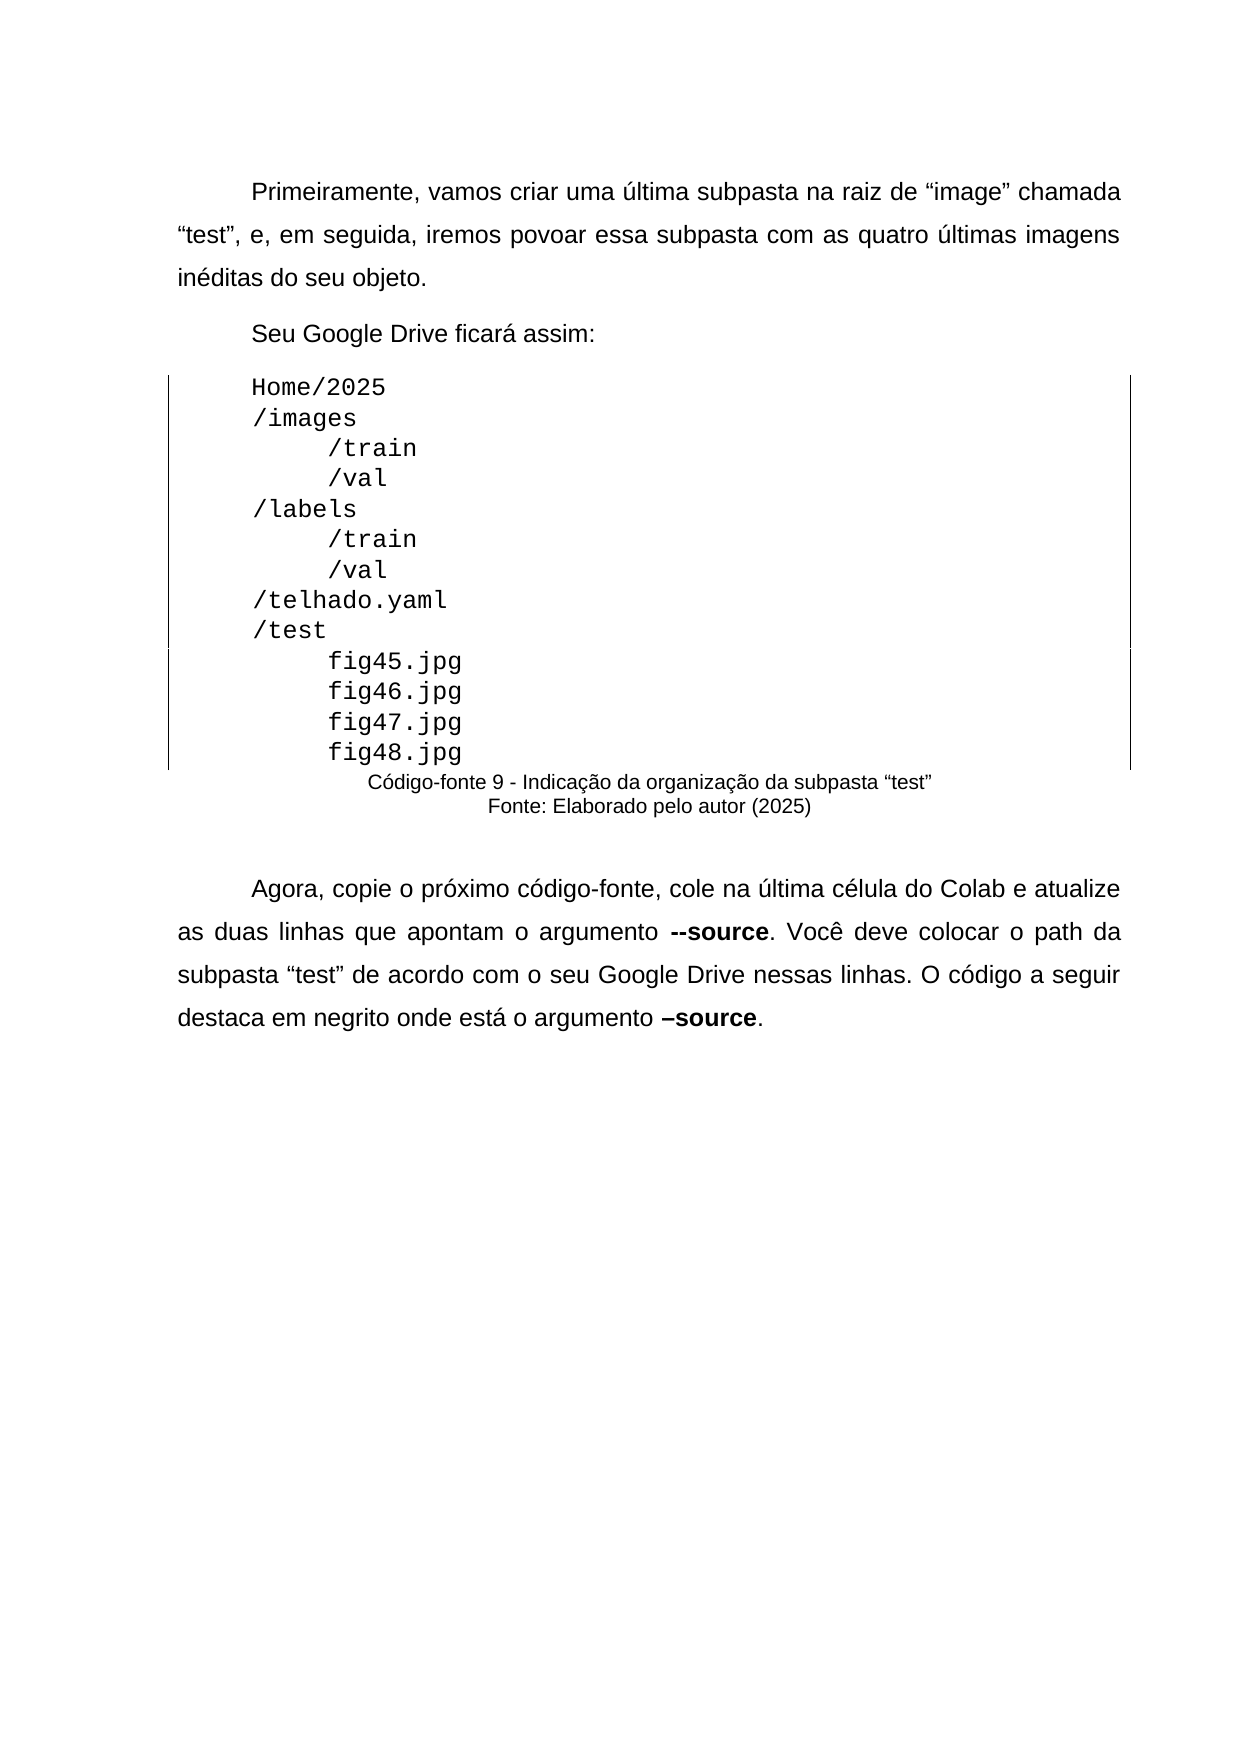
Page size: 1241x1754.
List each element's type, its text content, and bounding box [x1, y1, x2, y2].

text Home/2025 [169, 375, 1130, 405]
text Fonte: Elaborado pelo autor (2025) [177, 794, 1122, 818]
text Seu Google Drive ficará assim: [177, 319, 1122, 348]
text /test [169, 618, 1130, 648]
text /val [169, 466, 1130, 496]
text /train [169, 436, 1130, 466]
text Primeiramente, vamos criar uma última subpasta na raiz de “image” chamada “test”, e, em seguida, iremos povoar essa subpasta com as quatro últimas imagens inéditas do seu objeto. [177, 177, 1122, 292]
text /labels [169, 496, 1130, 527]
text fig48.jpg [169, 740, 1130, 770]
text fig46.jpg [169, 679, 1130, 709]
text /val [169, 557, 1130, 588]
text Agora, copie o próximo código-fonte, cole na última célula do Colab e atualize as duas linhas que apontam o argumento --source. Você deve colocar o path da subpasta “test” de acordo com o seu Google Drive nessas linhas. O código a seguir destaca em negrito onde está o argumento –source. [177, 874, 1122, 1032]
text Código-fonte 9 - Indicação da organização da subpasta “test” [177, 770, 1122, 794]
text /images [169, 405, 1130, 436]
text /train [169, 527, 1130, 557]
text fig47.jpg [169, 709, 1130, 740]
text fig45.jpg [169, 648, 1130, 679]
text /telhado.yaml [169, 588, 1130, 618]
